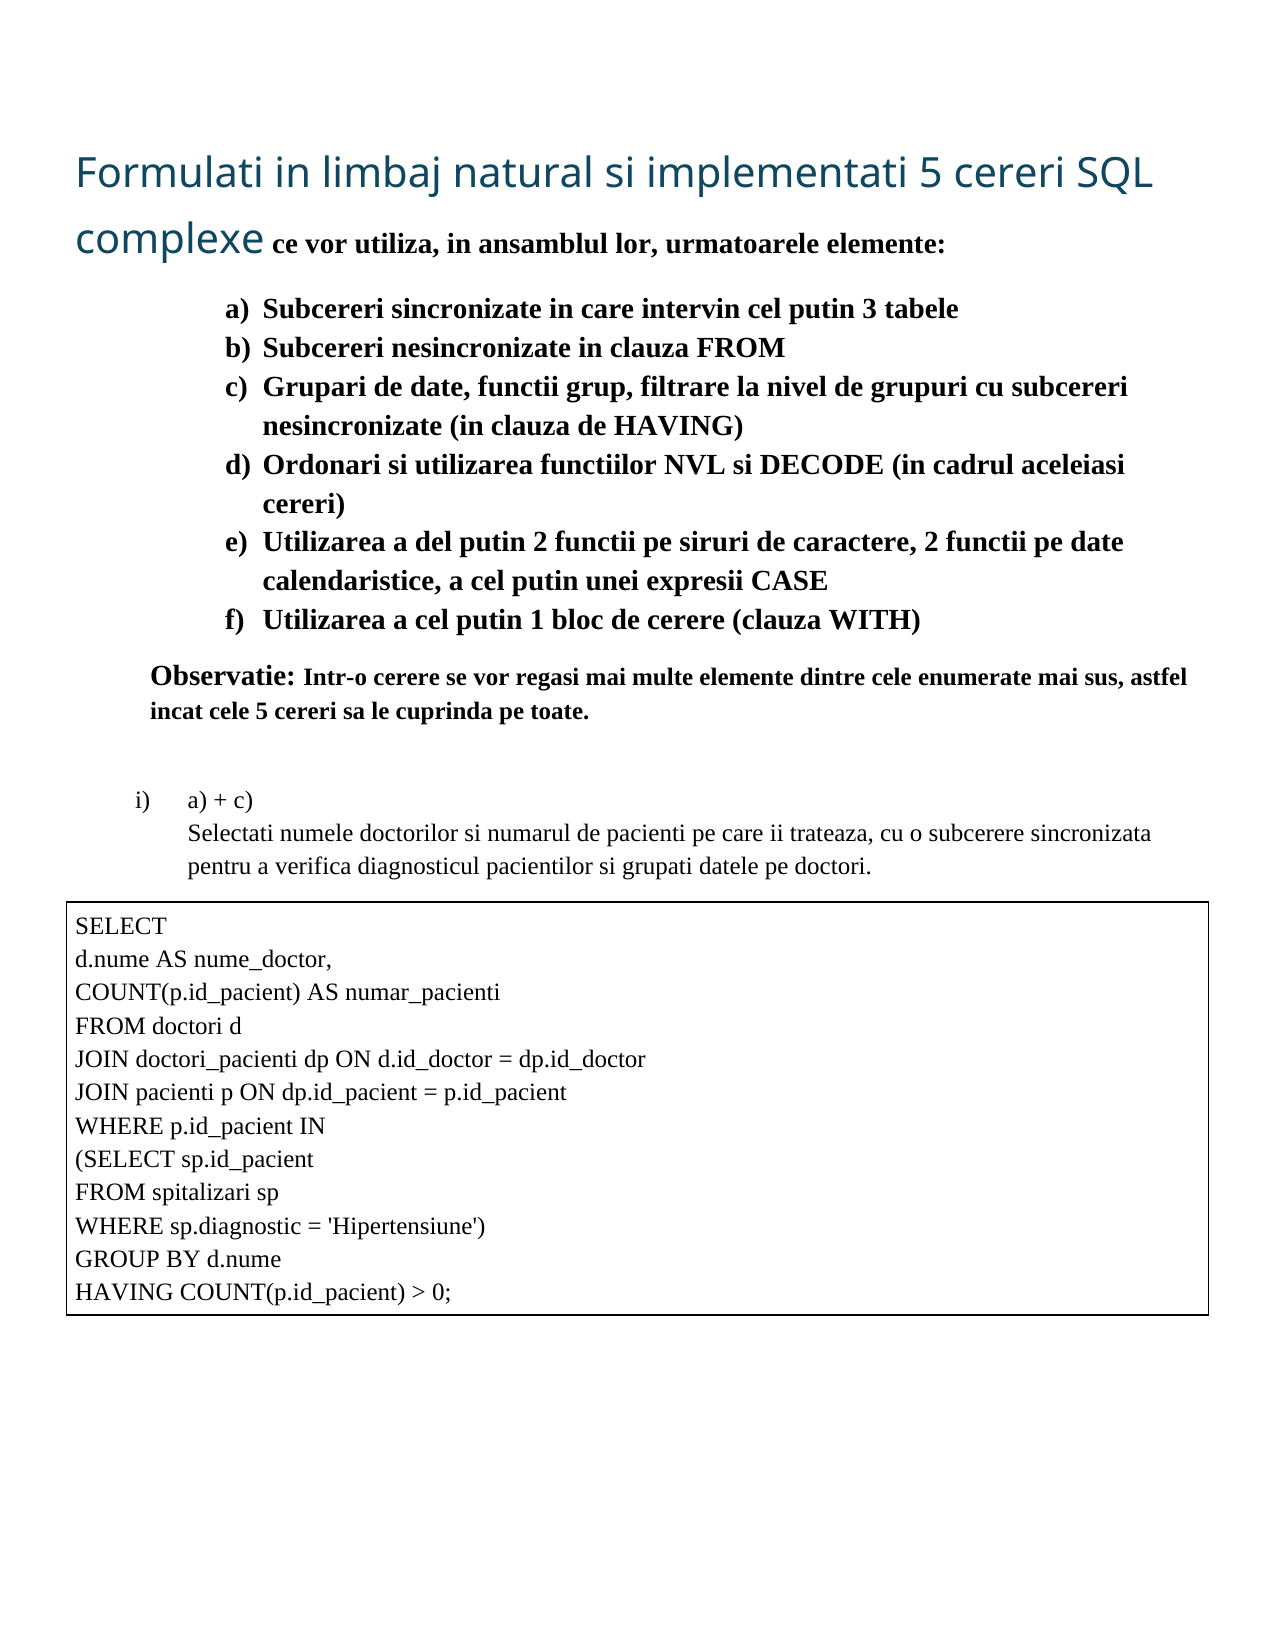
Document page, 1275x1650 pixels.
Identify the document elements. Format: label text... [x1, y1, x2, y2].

text JOIN pacienti p ON dp.id_pacient = p.id_pacient [67, 1068, 1208, 1101]
list a) + c) [150, 785, 1200, 813]
text Formulati in limbaj natural si implementati 5 cereri SQL complexe ce vor utiliza, in ansamblul lor, urmatoarele elemente: [75, 143, 1200, 266]
text WHERE sp.diagnostic = 'Hipertensiune') [67, 1201, 1208, 1235]
text FROM doctori d [67, 1001, 1208, 1035]
list Utilizarea a cel putin 1 bloc de cerere (clauza WITH) [225, 602, 1200, 636]
text GROUP BY d.nume [67, 1235, 1208, 1268]
text d.nume AS nume_doctor, [67, 935, 1208, 968]
text FROM spitalizari sp [67, 1168, 1208, 1201]
text SELECT [67, 903, 1208, 935]
text JOIN doctori_pacienti dp ON d.id_doctor = dp.id_doctor [67, 1035, 1208, 1068]
text (SELECT sp.id_pacient [67, 1135, 1208, 1168]
list Utilizarea a del putin 2 functii pe siruri de caractere, 2 functii pe date calendaristice, a cel putin unei expresii CASE [225, 524, 1200, 597]
list Subcereri sincronizate in care intervin cel putin 3 tabele [225, 291, 1200, 325]
text COUNT(p.id_pacient) AS numar_pacienti [67, 968, 1208, 1001]
list Ordonari si utilizarea functiilor NVL si DECODE (in cadrul aceleiasi cereri) [225, 447, 1200, 519]
list Grupari de date, functii grup, filtrare la nivel de grupuri cu subcereri nesincronizate (in clauza de HAVING) [225, 369, 1200, 442]
text HAVING COUNT(p.id_pacient) > 0; [67, 1268, 1208, 1314]
text WHERE p.id_pacient IN [67, 1101, 1208, 1135]
list Selectati numele doctorilor si numarul de pacienti pe care ii trateaza, cu o subcerere sincronizata pentru a verifica diagnosticul pacientilor si grupati datele pe doctori. [187, 818, 1200, 880]
text Observatie: Intr-o cerere se vor regasi mai multe elemente dintre cele enumerate mai sus, astfel incat cele 5 cereri sa le cuprinda pe toate. [150, 658, 1200, 725]
list Subcereri nesincronizate in clauza FROM [225, 330, 1200, 364]
